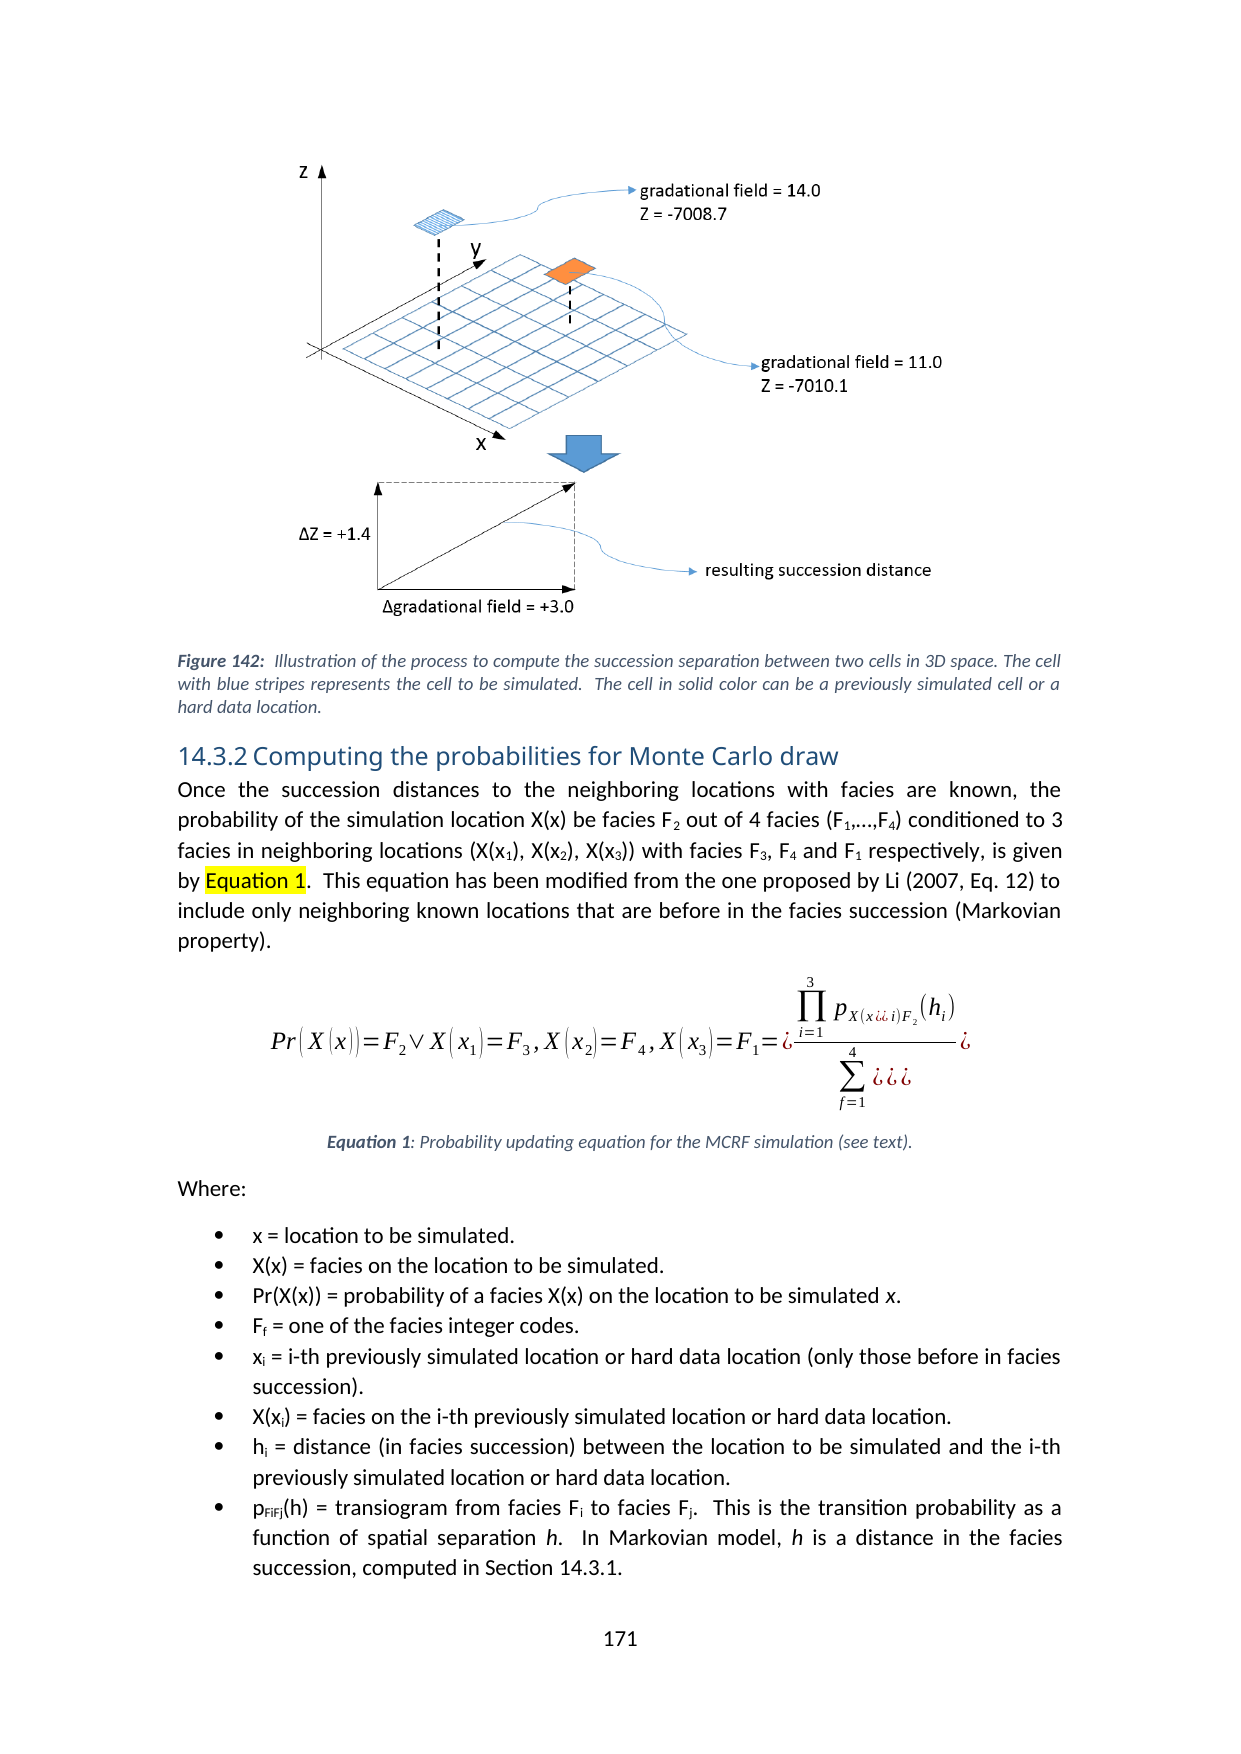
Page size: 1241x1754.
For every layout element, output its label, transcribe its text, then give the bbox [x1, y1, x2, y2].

subtitle Computing the probabilities for Monte Carlo draw [177, 739, 1063, 773]
text Where: [177, 1174, 1063, 1202]
text Once the succession distances to the neighboring locations with facies are known, the probability of the simulation location X(x) be facies F2 out of 4 facies (F1,…,F4) conditioned to 3 facies in neighboring locations (X(x1), X(x2), X(x3)) with facies F3, F4 and F1 respectively, is given by Equation 1. This equation has been modified from the one proposed by Li (2007, Eq. 12) to include only neighboring known locations that are before in the facies succession (Markovian property). [177, 775, 1063, 954]
list X(xi) = facies on the i-th previously simulated location or hard data location. [215, 1402, 1063, 1430]
list x = location to be simulated. [215, 1221, 1063, 1249]
picture [286, 147, 954, 631]
list Ff = one of the facies integer codes. [215, 1312, 1063, 1340]
text Equation 1: Probability updating equation for the MCRF simulation (see text). [177, 1130, 1063, 1153]
list Pr(X(x)) = probability of a facies X(x) on the location to be simulated x. [215, 1281, 1063, 1309]
list X(x) = facies on the location to be simulated. [215, 1251, 1063, 1279]
text Figure 142: Illustration of the process to compute the succession separation between two cells in 3D space. The cell with blue stripes represents the cell to be simulated. The cell in solid color can be a previously simulated cell or a hard data location. [177, 649, 1063, 718]
list xi = i-th previously simulated location or hard data location (only those before in facies succession). [215, 1342, 1063, 1400]
list hi = distance (in facies succession) between the location to be simulated and the i-th previously simulated location or hard data location. [215, 1432, 1063, 1491]
list pFiFj(h) = transiogram from facies Fi to facies Fj. This is the transition probability as a function of spatial separation h. In Markovian model, h is a distance in the facies succession, computed in Section 14.3.1. [215, 1493, 1063, 1581]
